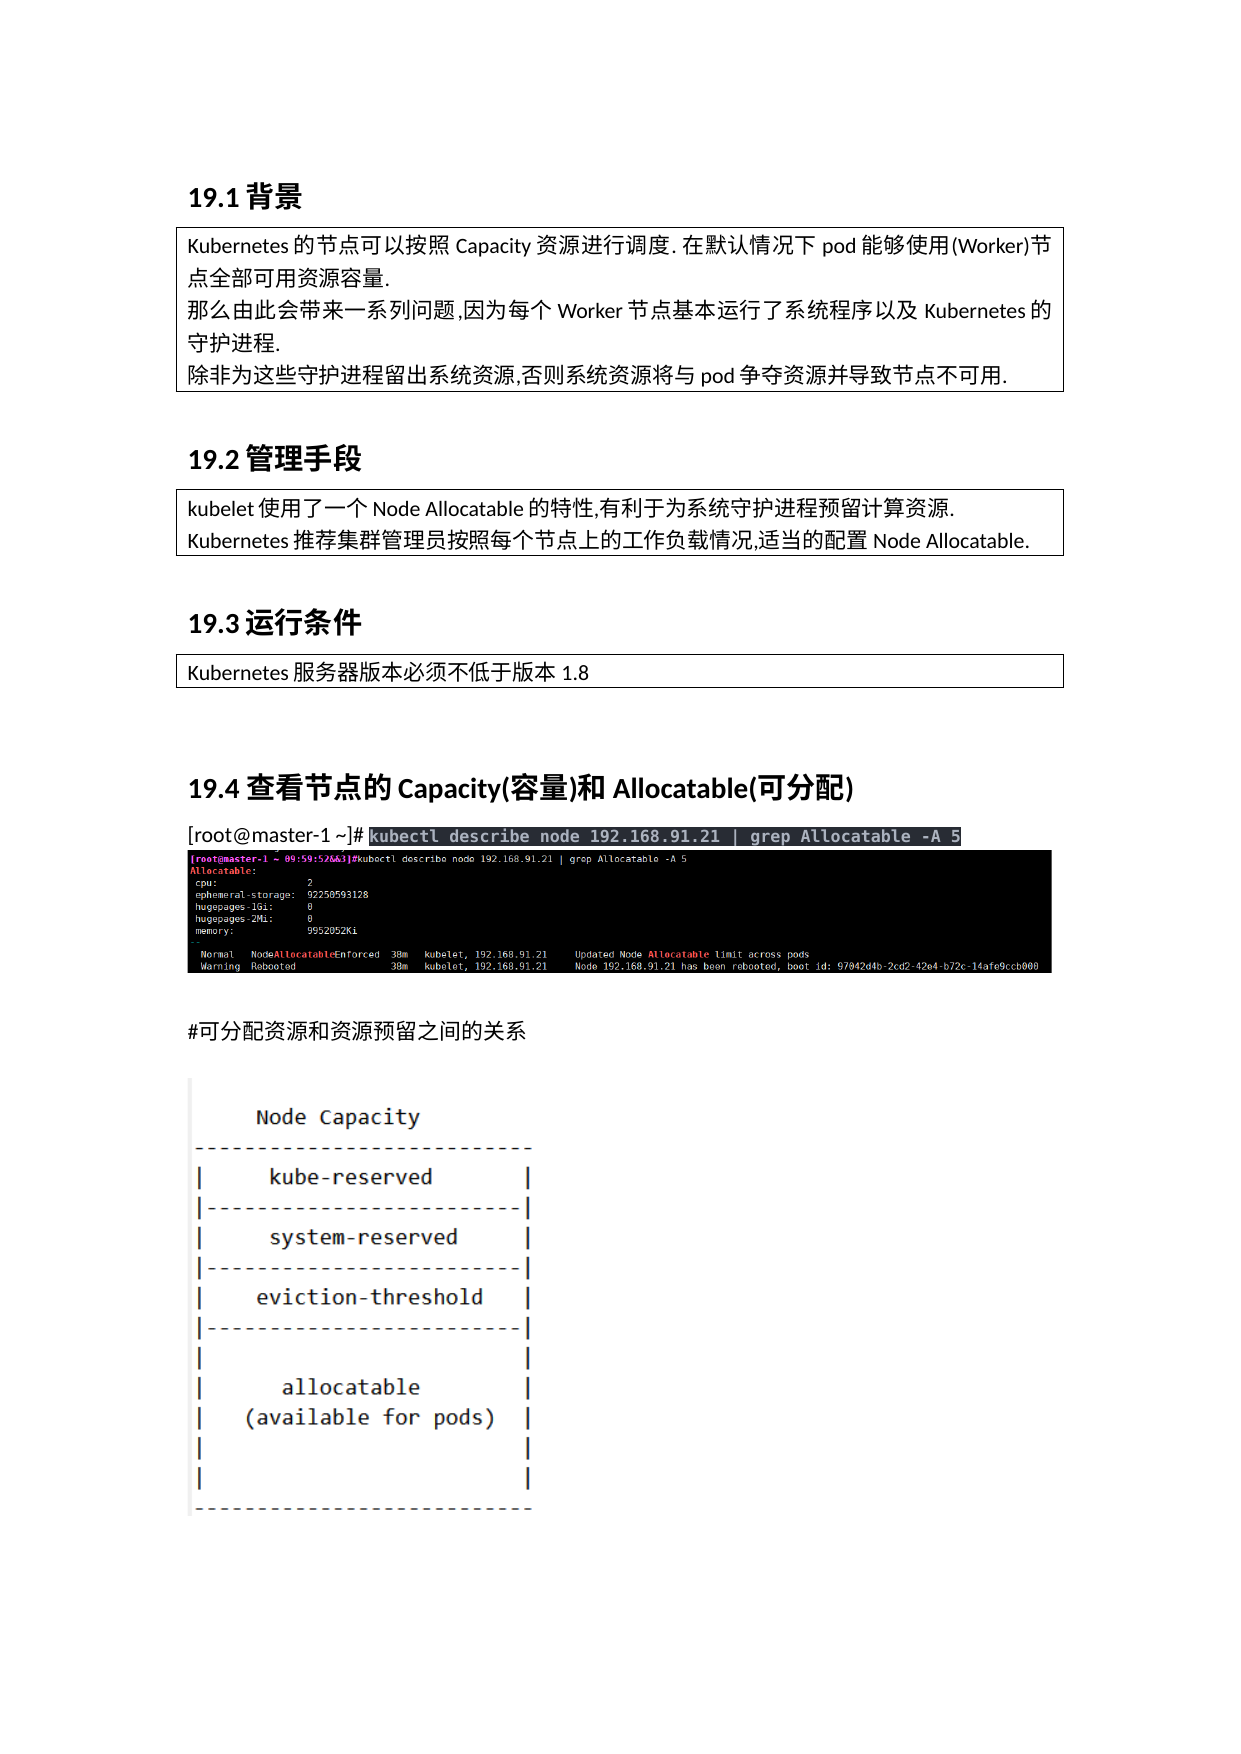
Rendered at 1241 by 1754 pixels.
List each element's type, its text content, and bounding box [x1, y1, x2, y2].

text #可分配资源和资源预留之间的关系 [187, 1013, 1053, 1046]
picture [187, 1078, 680, 1516]
table_header Kubernetes的节点可以按照Capacity资源进行调度. 在默认情况下pod能够使用(Worker)节点全部可用资源容量. 那么由此会带来一系列问题,因为每个Worker节点基本运行了系统程序以及Kubernetes的守护进程. 除非为这些守护进程留出系统资源,否则系统资源将与pod争夺资源并导致节点不可用. [177, 228, 1063, 391]
table_header kubelet使用了一个Node Allocatable的特性,有利于为系统守护进程预留计算资源. Kubernetes 推荐集群管理员按照每个节点上的工作负载情况,适当的配置 Node Allocatable. [177, 490, 1063, 555]
text [root@master-1 ~]# kubectl describe node 192.168.91.21 | grep Allocatable -A 5 [187, 818, 1053, 851]
picture [187, 850, 1052, 973]
text 19.3运行条件 [187, 589, 1053, 654]
text 19.1背景 [187, 162, 1053, 227]
table_header Kubernetes 服务器版本必须不低于版本 1.8 [177, 655, 1063, 687]
text 19.4 查看节点的Capacity(容量)和Allocatable(可分配) [187, 753, 1053, 818]
text 19.2管理手段 [187, 424, 1053, 489]
